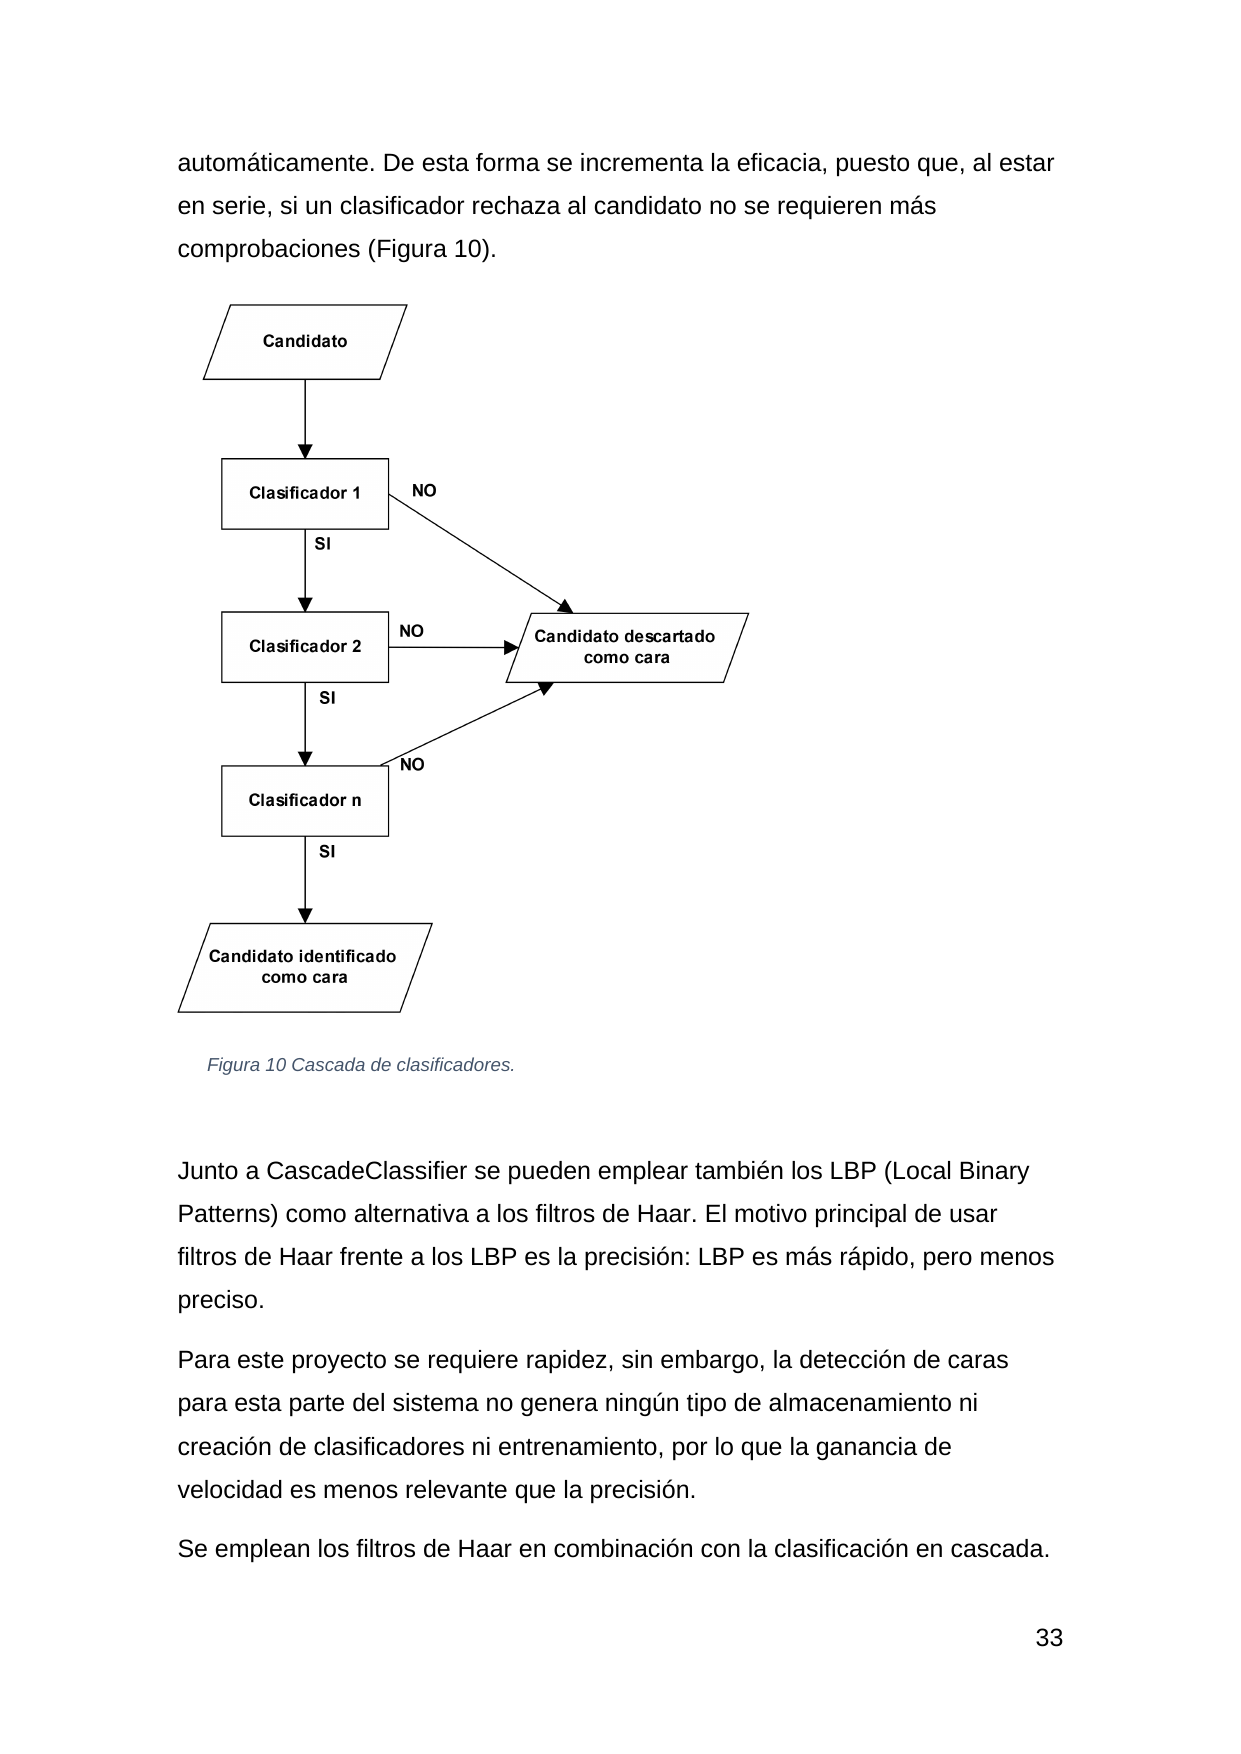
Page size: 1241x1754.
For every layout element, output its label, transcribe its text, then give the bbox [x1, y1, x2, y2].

text Junto a CascadeClassifier se pueden emplear también los LBP (Local Binary Patterns) como alternativa a los filtros de Haar. El motivo principal de usar filtros de Haar frente a los LBP es la precisión: LBP es más rápido, pero menos preciso. [177, 1156, 1063, 1314]
text Figura 10 Cascada de clasificadores. [177, 1054, 1063, 1075]
text Se emplean los filtros de Haar en combinación con la clasificación en cascada. [177, 1534, 1063, 1563]
picture [177, 293, 750, 1023]
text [177, 148, 1063, 263]
text Para este proyecto se requiere rapidez, sin embargo, la detección de caras para esta parte del sistema no genera ningún tipo de almacenamiento ni creación de clasificadores ni entrenamiento, por lo que la ganancia de velocidad es menos relevante que la precisión. [177, 1345, 1063, 1503]
